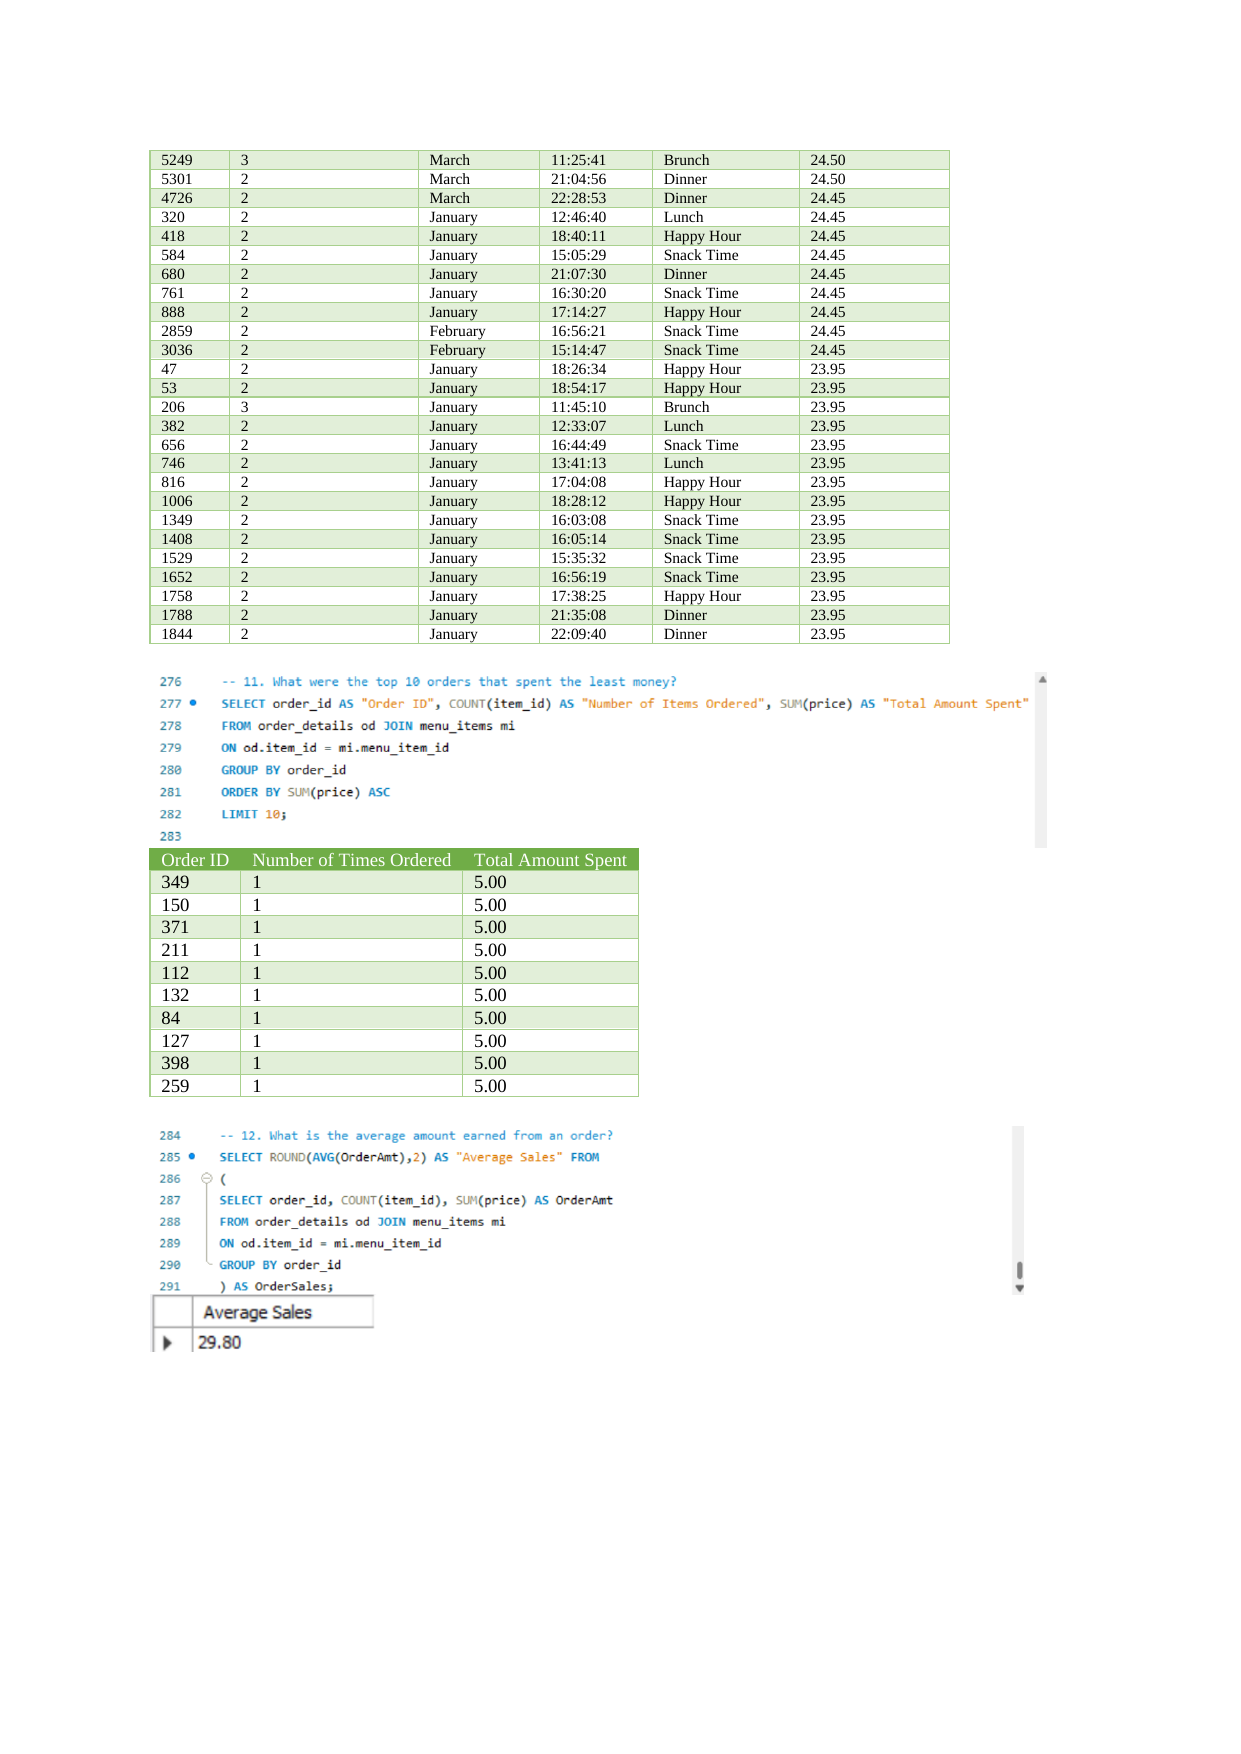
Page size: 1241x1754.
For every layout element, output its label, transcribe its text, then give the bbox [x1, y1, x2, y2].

table_cell 2 [230, 416, 418, 434]
table_cell 23.95 [800, 625, 949, 643]
table_cell 5.00 [463, 1007, 638, 1028]
table_cell 24.45 [800, 227, 949, 245]
table_cell Snack Time [653, 322, 799, 339]
table_cell 2 [230, 492, 418, 510]
table_cell 1 [241, 1075, 462, 1096]
table_cell 23.95 [800, 473, 949, 491]
table_cell January [419, 246, 539, 264]
table_cell 23.95 [800, 549, 949, 567]
table_cell 47 [151, 360, 229, 377]
table_cell 2 [230, 568, 418, 586]
table_cell 5.00 [463, 962, 638, 983]
table_cell 24.50 [800, 170, 949, 188]
table_cell Happy Hour [653, 473, 799, 491]
table_cell 11:45:10 [540, 398, 652, 415]
table_cell Dinner [653, 625, 799, 643]
table_cell 2 [230, 379, 418, 396]
table_cell 23.95 [800, 511, 949, 529]
table_header Order ID [151, 849, 240, 870]
table_cell 1788 [151, 606, 229, 624]
table_cell 382 [151, 416, 229, 434]
table_cell 24.45 [800, 284, 949, 302]
table_cell 2 [230, 170, 418, 188]
picture [150, 672, 1047, 848]
table_cell Snack Time [653, 435, 799, 453]
table_cell 1 [241, 939, 462, 961]
table_cell 5.00 [463, 939, 638, 961]
table_cell January [419, 227, 539, 245]
table_cell 3 [230, 151, 418, 169]
table_cell 680 [151, 265, 229, 283]
table_cell 2 [230, 189, 418, 207]
table_cell 1006 [151, 492, 229, 510]
table_cell Happy Hour [653, 227, 799, 245]
table_cell 2 [230, 587, 418, 605]
table_cell Happy Hour [653, 587, 799, 605]
table_cell January [419, 625, 539, 643]
table_cell 150 [151, 894, 240, 915]
table_cell 21:07:30 [540, 265, 652, 283]
table_cell March [419, 189, 539, 207]
table_cell 2 [230, 246, 418, 264]
table_cell 3036 [151, 341, 229, 358]
table_cell 2 [230, 530, 418, 548]
table_cell 2 [230, 473, 418, 491]
table_cell 1349 [151, 511, 229, 529]
table_cell 816 [151, 473, 229, 491]
table_cell 18:28:12 [540, 492, 652, 510]
table_cell Snack Time [653, 246, 799, 264]
table_cell 23.95 [800, 360, 949, 377]
table_cell January [419, 208, 539, 226]
table_cell 13:41:13 [540, 454, 652, 472]
table_cell 5.00 [463, 916, 638, 938]
table_cell January [419, 454, 539, 472]
table_cell 5.00 [463, 871, 638, 893]
table_cell Happy Hour [653, 303, 799, 321]
table_cell 2 [230, 511, 418, 529]
table_cell 3 [230, 398, 418, 415]
table_cell January [419, 416, 539, 434]
table_cell 23.95 [800, 587, 949, 605]
table_header Number of Times Ordered [241, 849, 462, 870]
table_cell 22:28:53 [540, 189, 652, 207]
table_cell 127 [151, 1030, 240, 1051]
table_cell January [419, 511, 539, 529]
table_cell 16:30:20 [540, 284, 652, 302]
table_cell Snack Time [653, 549, 799, 567]
table_cell 1 [241, 1052, 462, 1074]
table_cell 84 [151, 1007, 240, 1028]
table_cell 24.45 [800, 265, 949, 283]
table_cell 24.45 [800, 341, 949, 358]
table_cell 5301 [151, 170, 229, 188]
table_cell January [419, 530, 539, 548]
table_cell 761 [151, 284, 229, 302]
table_cell 24.45 [800, 322, 949, 339]
table_cell 2 [230, 322, 418, 339]
table_cell 2 [230, 265, 418, 283]
table_cell 17:04:08 [540, 473, 652, 491]
table_cell January [419, 435, 539, 453]
table_cell 23.95 [800, 416, 949, 434]
table_cell January [419, 265, 539, 283]
table_cell Brunch [653, 398, 799, 415]
table_cell 24.45 [800, 189, 949, 207]
table_cell 17:14:27 [540, 303, 652, 321]
table_cell 2 [230, 625, 418, 643]
table_cell 15:05:29 [540, 246, 652, 264]
table_cell January [419, 606, 539, 624]
table_cell 211 [151, 939, 240, 961]
table_cell 1 [241, 916, 462, 938]
table_cell 1529 [151, 549, 229, 567]
table_cell 2 [230, 435, 418, 453]
table_cell Snack Time [653, 341, 799, 358]
table_cell 17:38:25 [540, 587, 652, 605]
table_cell 2 [230, 341, 418, 358]
table_cell 24.45 [800, 246, 949, 264]
table_cell 1758 [151, 587, 229, 605]
table_cell Lunch [653, 208, 799, 226]
table_cell 23.95 [800, 492, 949, 510]
table_cell 2 [230, 549, 418, 567]
table_cell Snack Time [653, 511, 799, 529]
table_cell 1 [241, 1007, 462, 1028]
table_cell 16:56:21 [540, 322, 652, 339]
table_cell 23.95 [800, 568, 949, 586]
table_cell Snack Time [653, 568, 799, 586]
table_cell 5249 [151, 151, 229, 169]
table_cell 132 [151, 984, 240, 1006]
table_cell 5.00 [463, 894, 638, 915]
table_cell 18:54:17 [540, 379, 652, 396]
table_cell 23.95 [800, 435, 949, 453]
table_cell Dinner [653, 606, 799, 624]
table_cell 349 [151, 871, 240, 893]
table_cell 2 [230, 284, 418, 302]
table_cell Happy Hour [653, 492, 799, 510]
table_cell 16:05:14 [540, 530, 652, 548]
table_cell 746 [151, 454, 229, 472]
table_cell 11:25:41 [540, 151, 652, 169]
table_cell 23.95 [800, 398, 949, 415]
table_cell 12:46:40 [540, 208, 652, 226]
table_cell January [419, 360, 539, 377]
table_cell 2 [230, 606, 418, 624]
table_cell January [419, 549, 539, 567]
table_cell January [419, 303, 539, 321]
table_cell 259 [151, 1075, 240, 1096]
table_cell 18:40:11 [540, 227, 652, 245]
table_cell 24.50 [800, 151, 949, 169]
table_cell 1652 [151, 568, 229, 586]
table_cell 398 [151, 1052, 240, 1074]
table_cell 1 [241, 1030, 462, 1051]
table_cell January [419, 398, 539, 415]
table_cell 12:33:07 [540, 416, 652, 434]
table_cell Brunch [653, 151, 799, 169]
table_cell 24.45 [800, 303, 949, 321]
table_cell 1 [241, 871, 462, 893]
table_cell 2 [230, 360, 418, 377]
table_cell 22:09:40 [540, 625, 652, 643]
table_cell 5.00 [463, 1030, 638, 1051]
table_cell 1844 [151, 625, 229, 643]
table_cell 4726 [151, 189, 229, 207]
table_cell Lunch [653, 454, 799, 472]
table_cell 16:44:49 [540, 435, 652, 453]
table_cell 53 [151, 379, 229, 396]
table_cell Dinner [653, 189, 799, 207]
table_cell 584 [151, 246, 229, 264]
table_cell 1 [241, 962, 462, 983]
table_cell Snack Time [653, 284, 799, 302]
table_cell 888 [151, 303, 229, 321]
table_cell 5.00 [463, 1052, 638, 1074]
table_cell 418 [151, 227, 229, 245]
table_cell 1408 [151, 530, 229, 548]
table_cell February [419, 341, 539, 358]
table_cell 15:35:32 [540, 549, 652, 567]
table_cell 112 [151, 962, 240, 983]
table_cell January [419, 587, 539, 605]
table_cell Happy Hour [653, 360, 799, 377]
table_cell 206 [151, 398, 229, 415]
table_cell Happy Hour [653, 379, 799, 396]
table_cell 15:14:47 [540, 341, 652, 358]
table_cell 23.95 [800, 530, 949, 548]
table_cell January [419, 284, 539, 302]
table_cell January [419, 568, 539, 586]
table_cell March [419, 151, 539, 169]
table_cell Lunch [653, 416, 799, 434]
table_cell 23.95 [800, 454, 949, 472]
table_cell 16:03:08 [540, 511, 652, 529]
table_cell 2 [230, 208, 418, 226]
table_cell 320 [151, 208, 229, 226]
table_cell 23.95 [800, 606, 949, 624]
table_cell 2 [230, 303, 418, 321]
table_cell 5.00 [463, 984, 638, 1006]
table_cell Dinner [653, 170, 799, 188]
table_cell 1 [241, 894, 462, 915]
table_cell January [419, 492, 539, 510]
table_cell 18:26:34 [540, 360, 652, 377]
table_cell Snack Time [653, 530, 799, 548]
table_cell 16:56:19 [540, 568, 652, 586]
table_cell 24.45 [800, 208, 949, 226]
table_cell January [419, 379, 539, 396]
table_cell 1 [241, 984, 462, 1006]
table_cell 21:35:08 [540, 606, 652, 624]
table_cell 2 [230, 454, 418, 472]
table_cell March [419, 170, 539, 188]
table_header Total Amount Spent [463, 849, 638, 870]
table_cell 23.95 [800, 379, 949, 396]
table_cell 5.00 [463, 1075, 638, 1096]
table_cell January [419, 473, 539, 491]
table_cell 2859 [151, 322, 229, 339]
table_cell 2 [230, 227, 418, 245]
table_cell 656 [151, 435, 229, 453]
picture [150, 1126, 1024, 1352]
table_cell Dinner [653, 265, 799, 283]
table_cell 21:04:56 [540, 170, 652, 188]
table_cell 371 [151, 916, 240, 938]
table_cell February [419, 322, 539, 339]
